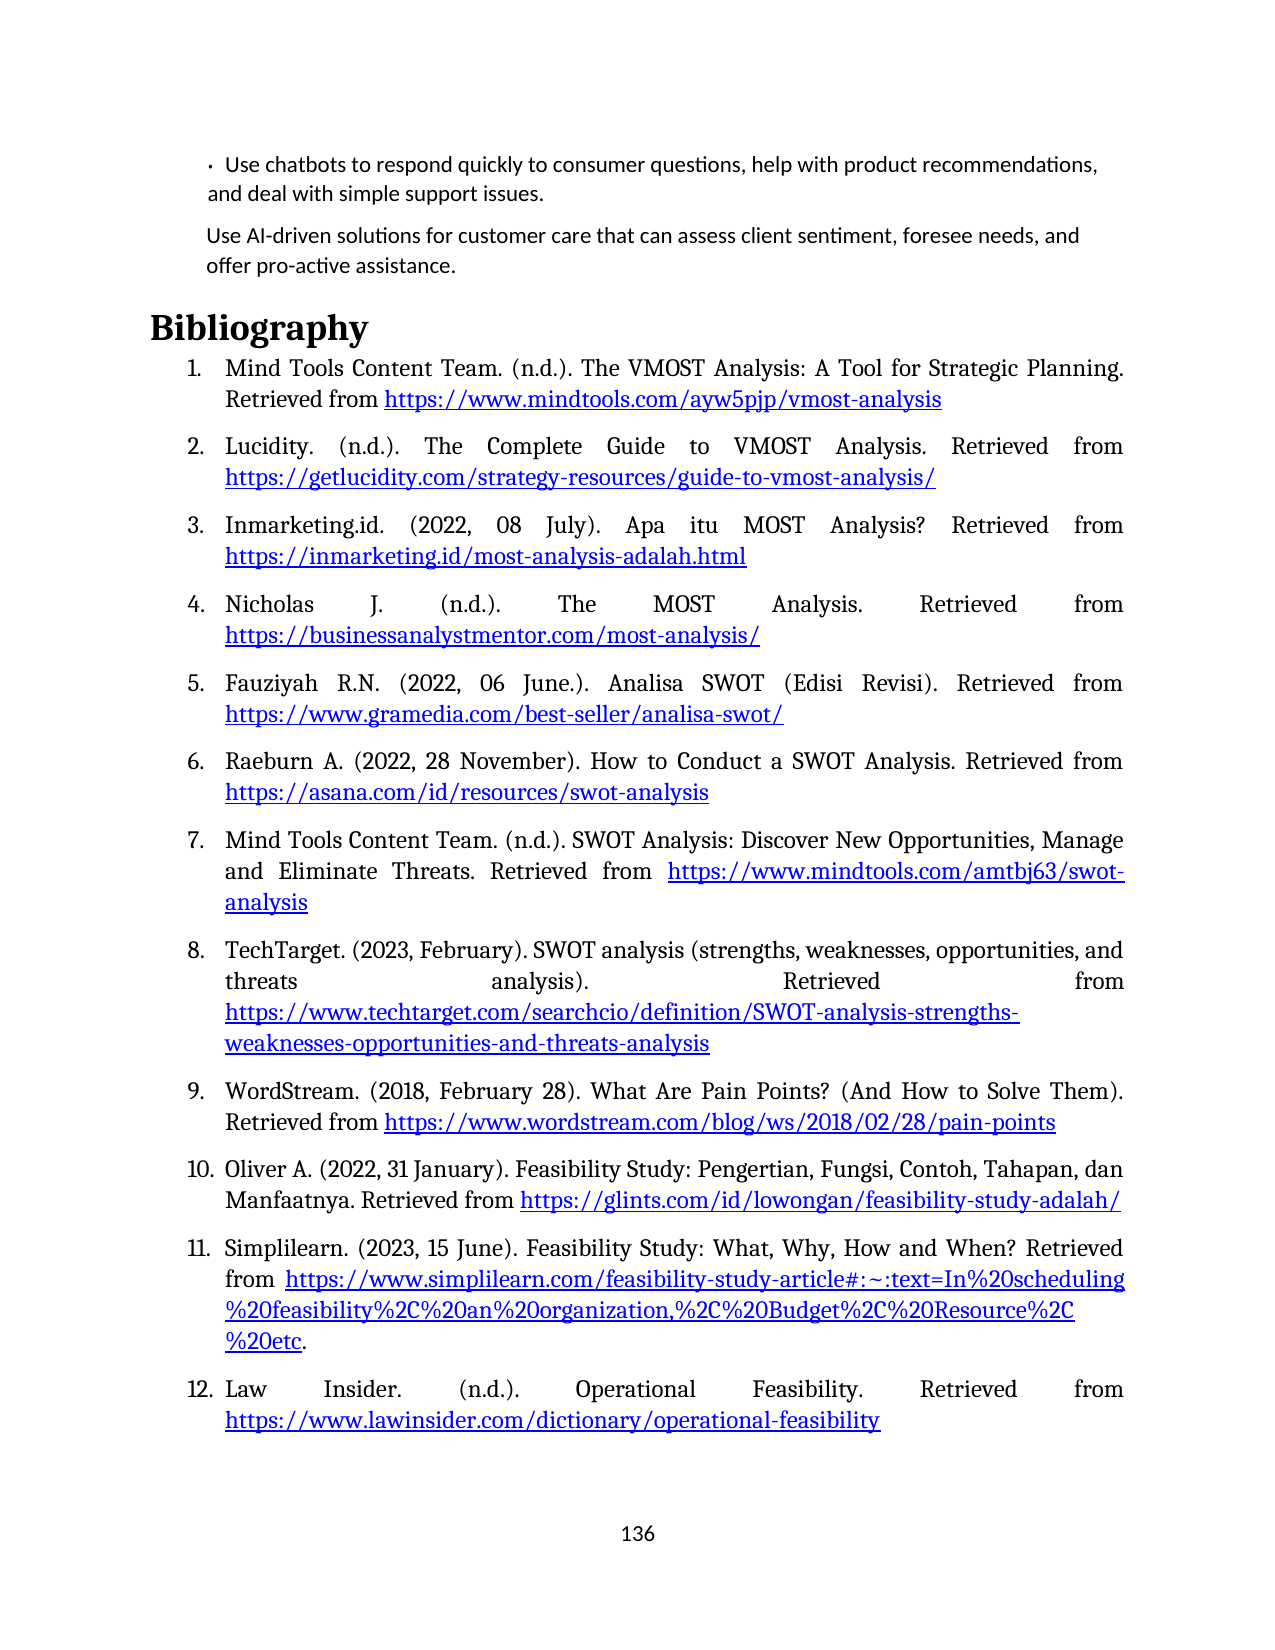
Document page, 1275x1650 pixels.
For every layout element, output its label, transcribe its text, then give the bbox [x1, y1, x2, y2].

list Lucidity. (n.d.). The Complete Guide to VMOST Analysis. Retrieved from https://getlucidity.com/strategy-resources/guide-to-vmost-analysis/ [187, 432, 1125, 492]
list Fauziyah R.N. (2022, 06 June.). Analisa SWOT (Edisi Revisi). Retrieved from https://www.gramedia.com/best-seller/analisa-swot/ [187, 668, 1125, 728]
subtitle Bibliography [150, 307, 1125, 350]
list Nicholas J. (n.d.). The MOST Analysis. Retrieved from https://businessanalystmentor.com/most-analysis/ [187, 590, 1125, 649]
list WordStream. (2018, February 28). What Are Pain Points? (And How to Solve Them). Retrieved from https://www.wordstream.com/blog/ws/2018/02/28/pain-points [187, 1077, 1125, 1136]
list Raeburn A. (2022, 28 November). How to Conduct a SWOT Analysis. Retrieved from https://asana.com/id/resources/swot-analysis [187, 747, 1125, 807]
list Mind Tools Content Team. (n.d.). The VMOST Analysis: A Tool for Strategic Planning. Retrieved from https://www.mindtools.com/ayw5pjp/vmost-analysis [187, 353, 1125, 413]
list Inmarketing.id. (2022, 08 July). Apa itu MOST Analysis? Retrieved from https://inmarketing.id/most-analysis-adalah.html [187, 511, 1125, 571]
list Mind Tools Content Team. (n.d.). SWOT Analysis: Discover New Opportunities, Manage and Eliminate Threats. Retrieved from https://www.mindtools.com/amtbj63/swot-analysis [187, 826, 1125, 917]
list Oliver A. (2022, 31 January). Feasibility Study: Pengertian, Fungsi, Contoh, Tahapan, dan Manfaatnya. Retrieved from https://glints.com/id/lowongan/feasibility-study-adalah/ [187, 1155, 1125, 1215]
list Use chatbots to respond quickly to consumer questions, help with product recommendations, and deal with simple support issues. [206, 150, 1125, 207]
list Simplilearn. (2023, 15 June). Feasibility Study: What, Why, How and When? Retrieved from https://www.simplilearn.com/feasibility-study-article#:~:text=In%20scheduling%20feasibility%2C%20an%20organization,%2C%20Budget%2C%20Resource%2C%20etc. [187, 1234, 1125, 1356]
list Law Insider. (n.d.). Operational Feasibility. Retrieved from https://www.lawinsider.com/dictionary/operational-feasibility [187, 1375, 1125, 1435]
text Use AI-driven solutions for customer care that can assess client sentiment, foresee needs, and offer pro-active assistance. [206, 221, 1125, 280]
list TechTarget. (2023, February). SWOT analysis (strengths, weaknesses, opportunities, and threats analysis). Retrieved from https://www.techtarget.com/searchcio/definition/SWOT-analysis-strengths-weaknesses-opportunities-and-threats-analysis [187, 936, 1125, 1058]
